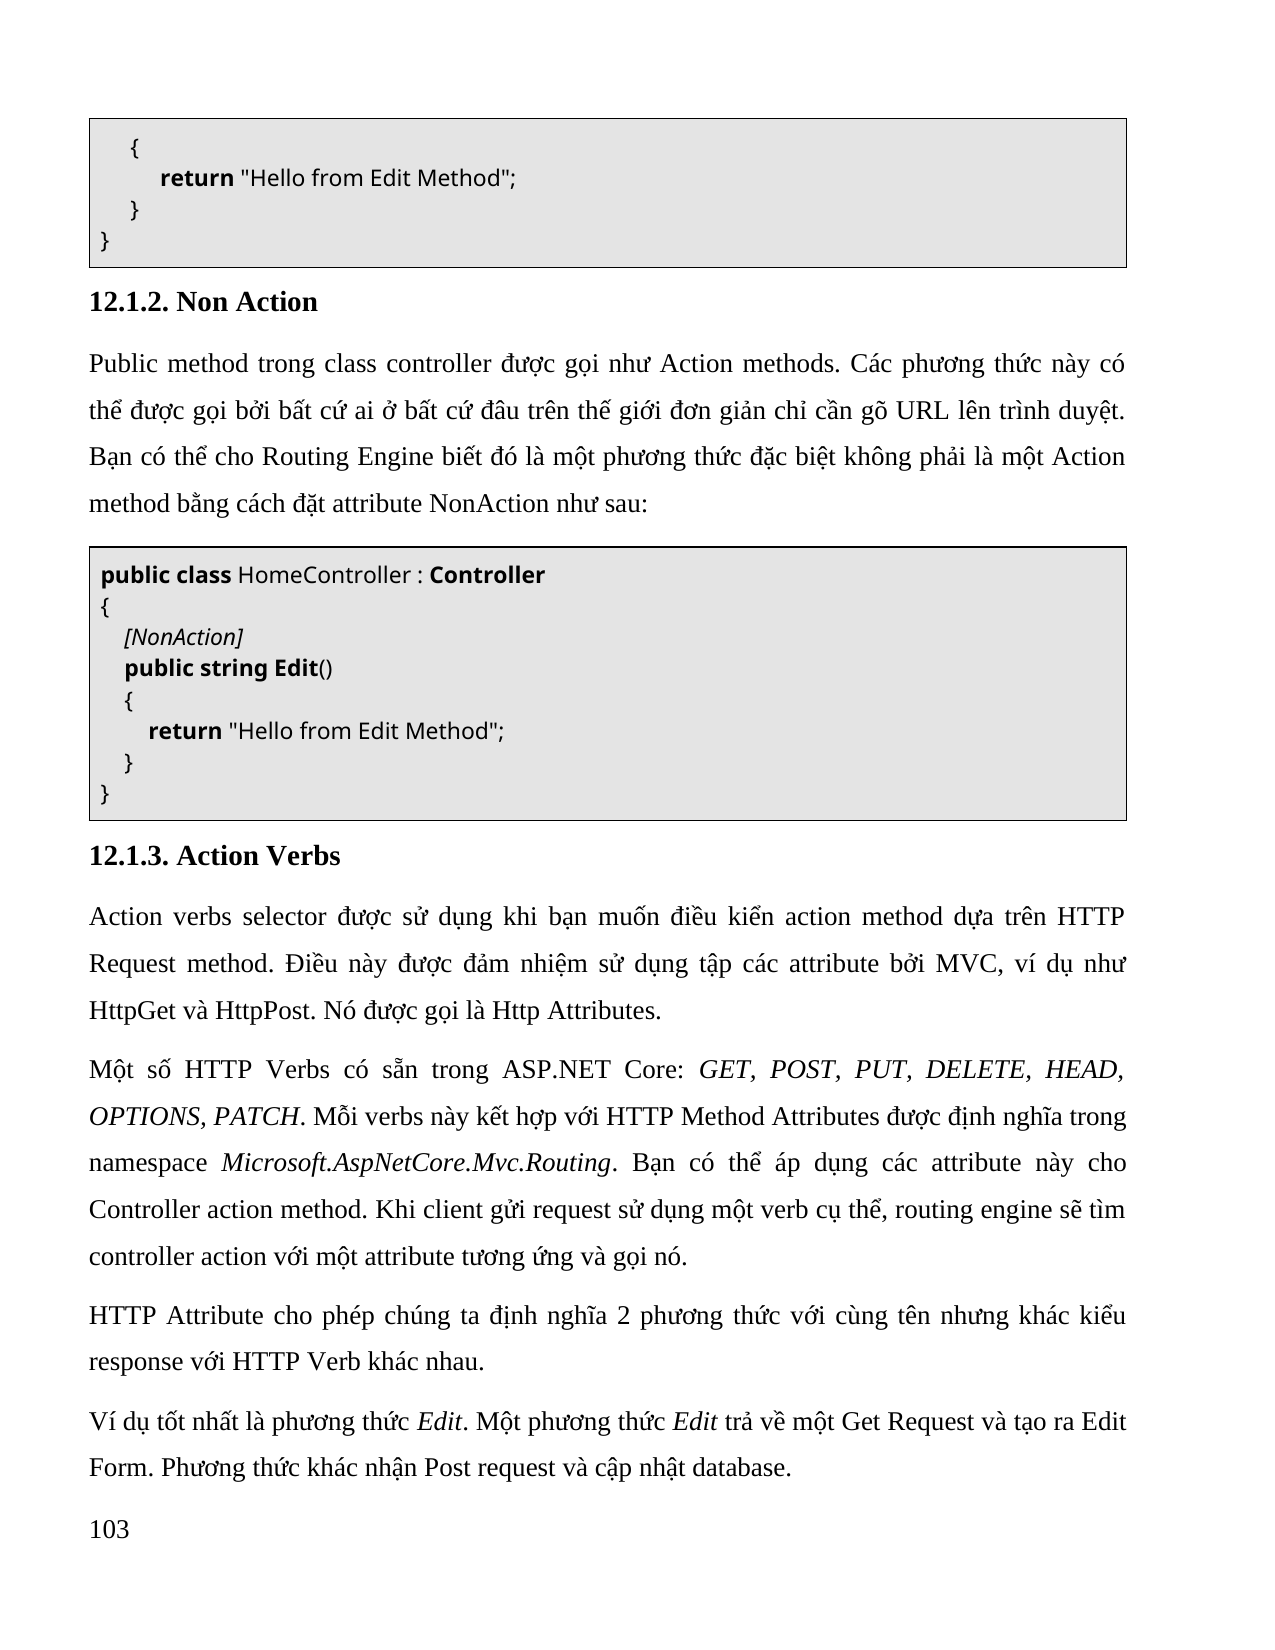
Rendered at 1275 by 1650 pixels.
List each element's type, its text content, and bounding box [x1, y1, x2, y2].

text Public method trong class controller được gọi như Action methods. Các phương thức này có thể được gọi bởi bất cứ ai ở bất cứ đâu trên thế giới đơn giản chỉ cần gõ URL lên trình duyệt. Bạn có thể cho Routing Engine biết đó là một phương thức đặc biệt không phải là một Action method bằng cách đặt attribute NonAction như sau: [89, 347, 1127, 518]
text HTTP Attribute cho phép chúng ta định nghĩa 2 phương thức với cùng tên nhưng khác kiểu response với HTTP Verb khác nhau. [89, 1299, 1127, 1377]
subtitle 12.1.2. Non Action [89, 284, 1127, 318]
table_header public class HomeController : Controller { [NonAction] public string Edit() { return "Hello from Edit Method"; } } [90, 548, 1126, 820]
subtitle 12.1.3. Action Verbs [89, 838, 1127, 871]
text Action verbs selector được sử dụng khi bạn muốn điều kiển action method dựa trên HTTP Request method. Điều này được đảm nhiệm sử dụng tập các attribute bởi MVC, ví dụ như HttpGet và HttpPost. Nó được gọi là Http Attributes. [89, 900, 1127, 1025]
text Ví dụ tốt nhất là phương thức Edit. Một phương thức Edit trả về một Get Request và tạo ra Edit Form. Phương thức khác nhận Post request và cập nhật database. [89, 1404, 1127, 1482]
text Một số HTTP Verbs có sẵn trong ASP.NET Core: GET, POST, PUT, DELETE, HEAD, OPTIONS, PATCH. Mỗi verbs này kết hợp với HTTP Method Attributes được định nghĩa trong namespace Microsoft.AspNetCore.Mvc.Routing. Bạn có thể áp dụng các attribute này cho Controller action method. Khi client gửi request sử dụng một verb cụ thể, routing engine sẽ tìm controller action với một attribute tương ứng và gọi nó. [89, 1053, 1127, 1271]
table_header public class HomeController : Controller { [Route("Home/Modify")] public string Edit() { return "Hello from Edit Method"; } } [90, 119, 1126, 267]
